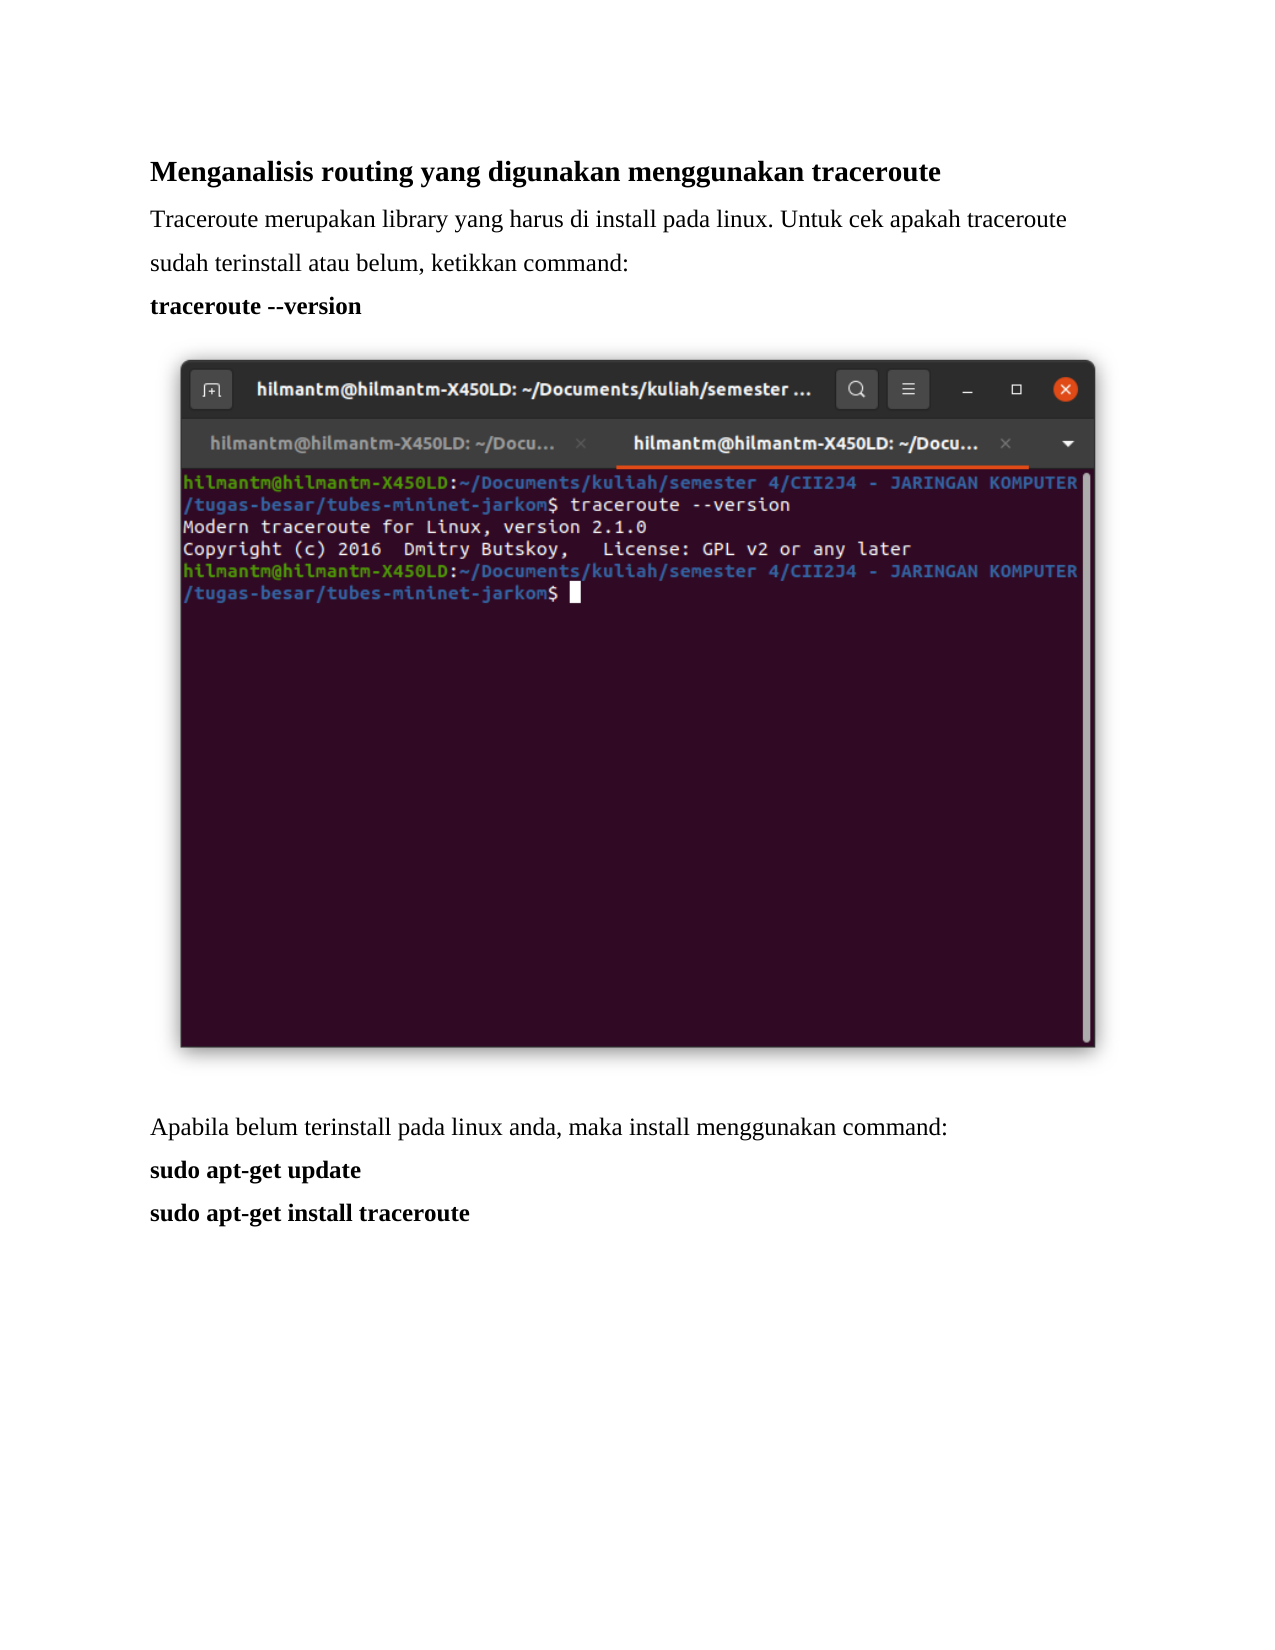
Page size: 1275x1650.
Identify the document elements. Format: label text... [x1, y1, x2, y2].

picture [150, 333, 1125, 1082]
text Traceroute merupakan library yang harus di install pada linux. Untuk cek apakah traceroute sudah terinstall atau belum, ketikkan command: traceroute --version [150, 204, 1125, 333]
text Apabila belum terinstall pada linux anda, maka install menggunakan command: sudo apt-get update sudo apt-get install traceroute [150, 1112, 1125, 1227]
subtitle Menganalisis routing yang digunakan menggunakan traceroute [150, 154, 1125, 188]
